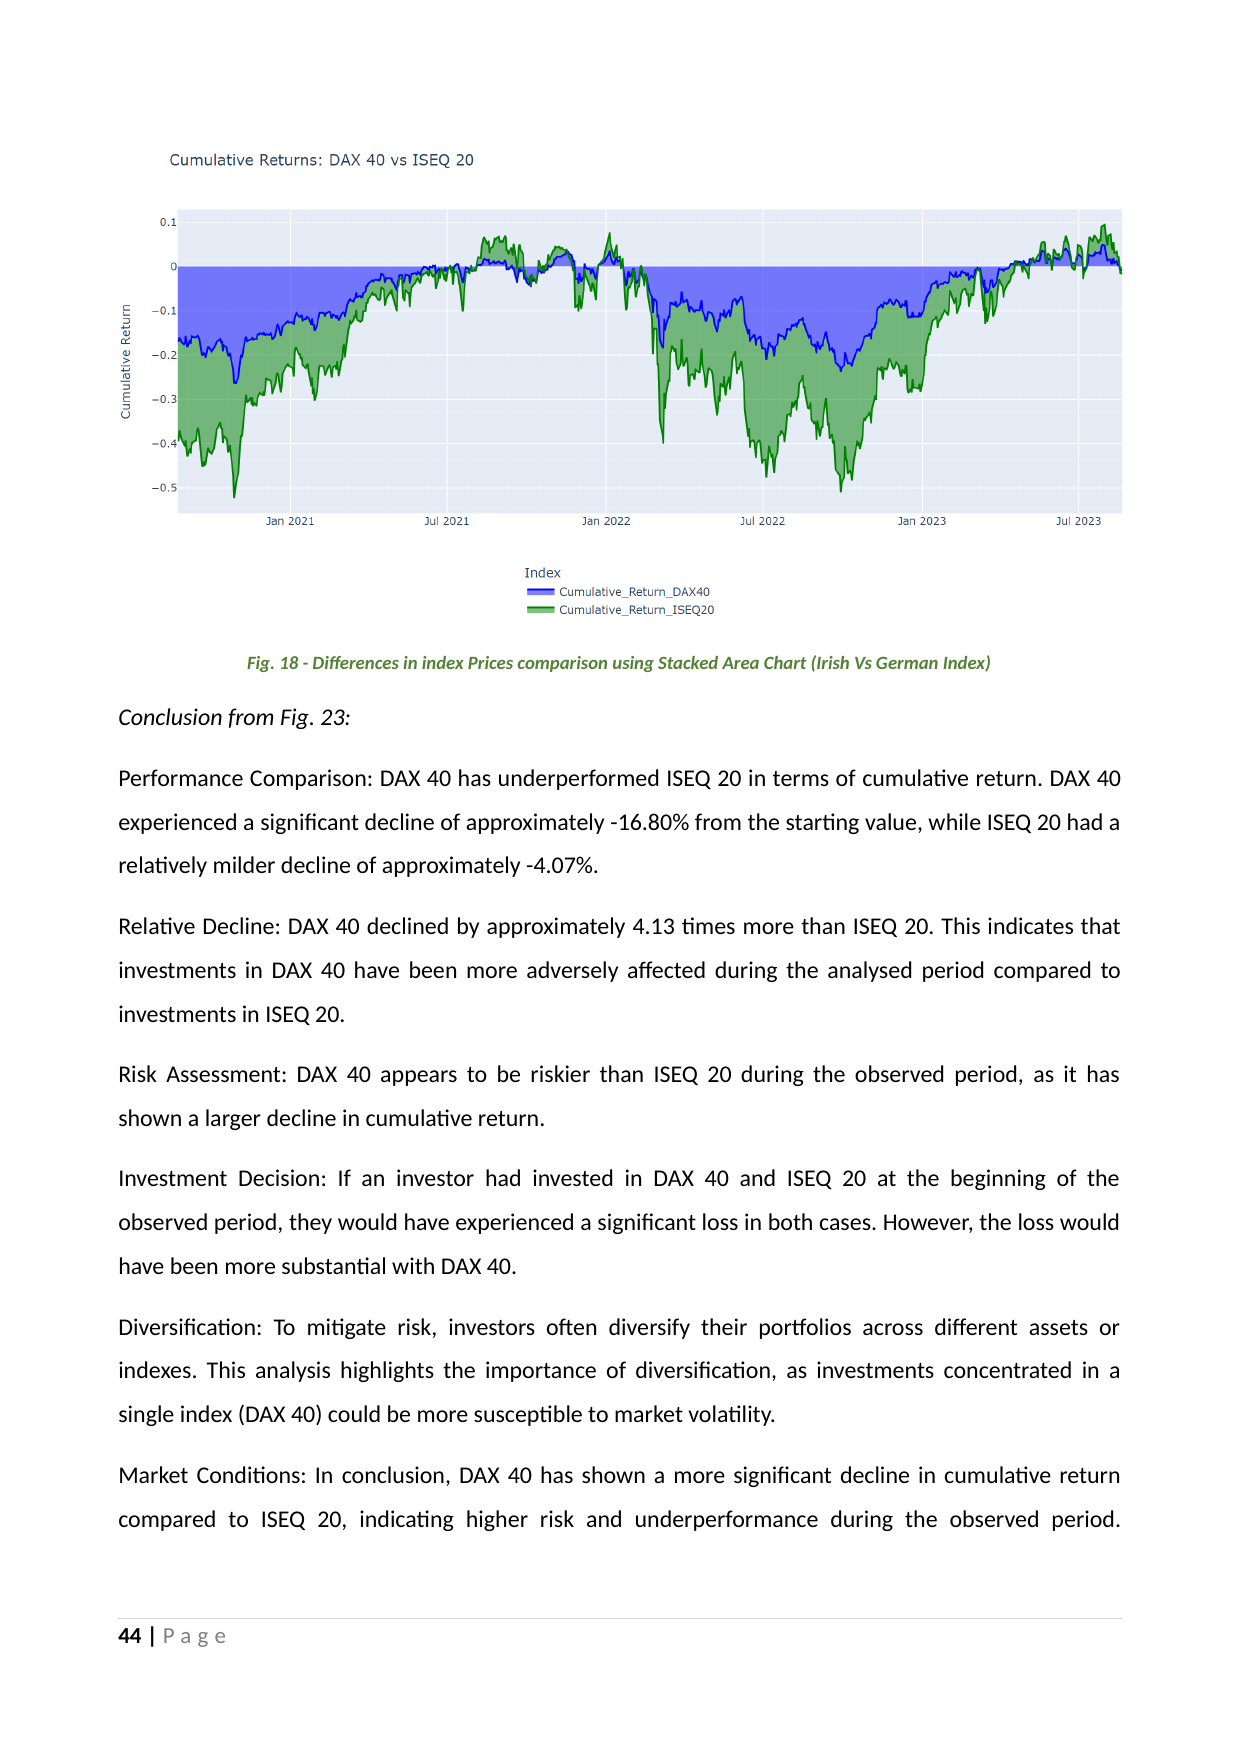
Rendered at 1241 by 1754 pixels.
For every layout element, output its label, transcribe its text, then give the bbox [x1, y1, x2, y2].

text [118, 1460, 1122, 1577]
text Conclusion from Fig. 23: [118, 702, 1122, 731]
text Investment Decision: If an investor had invested in DAX 40 and ISEQ 20 at the beginning of the observed period, they would have experienced a significant loss in both cases. However, the loss would have been more substantial with DAX 40. [118, 1163, 1122, 1281]
text Diversification: To mitigate risk, investors often diversify their portfolios across different assets or indexes. This analysis highlights the importance of diversification, as investments concentrated in a single index (DAX 40) could be more susceptible to market volatility. [118, 1312, 1122, 1429]
picture [521, 562, 719, 621]
text Fig. 18 - Differences in index Prices comparison using Stacked Area Chart (Irish Vs German Index) [118, 651, 1122, 674]
text Risk Assessment: DAX 40 appears to be riskier than ISEQ 20 during the observed period, as it has shown a larger decline in cumulative return. [118, 1059, 1122, 1132]
picture [118, 147, 1123, 532]
text Relative Decline: DAX 40 declined by approximately 4.13 times more than ISEQ 20. This indicates that investments in DAX 40 have been more adversely affected during the analysed period compared to investments in ISEQ 20. [118, 911, 1122, 1028]
text Performance Comparison: DAX 40 has underperformed ISEQ 20 in terms of cumulative return. DAX 40 experienced a significant decline of approximately -16.80% from the starting value, while ISEQ 20 had a relatively milder decline of approximately -4.07%. [118, 763, 1122, 880]
